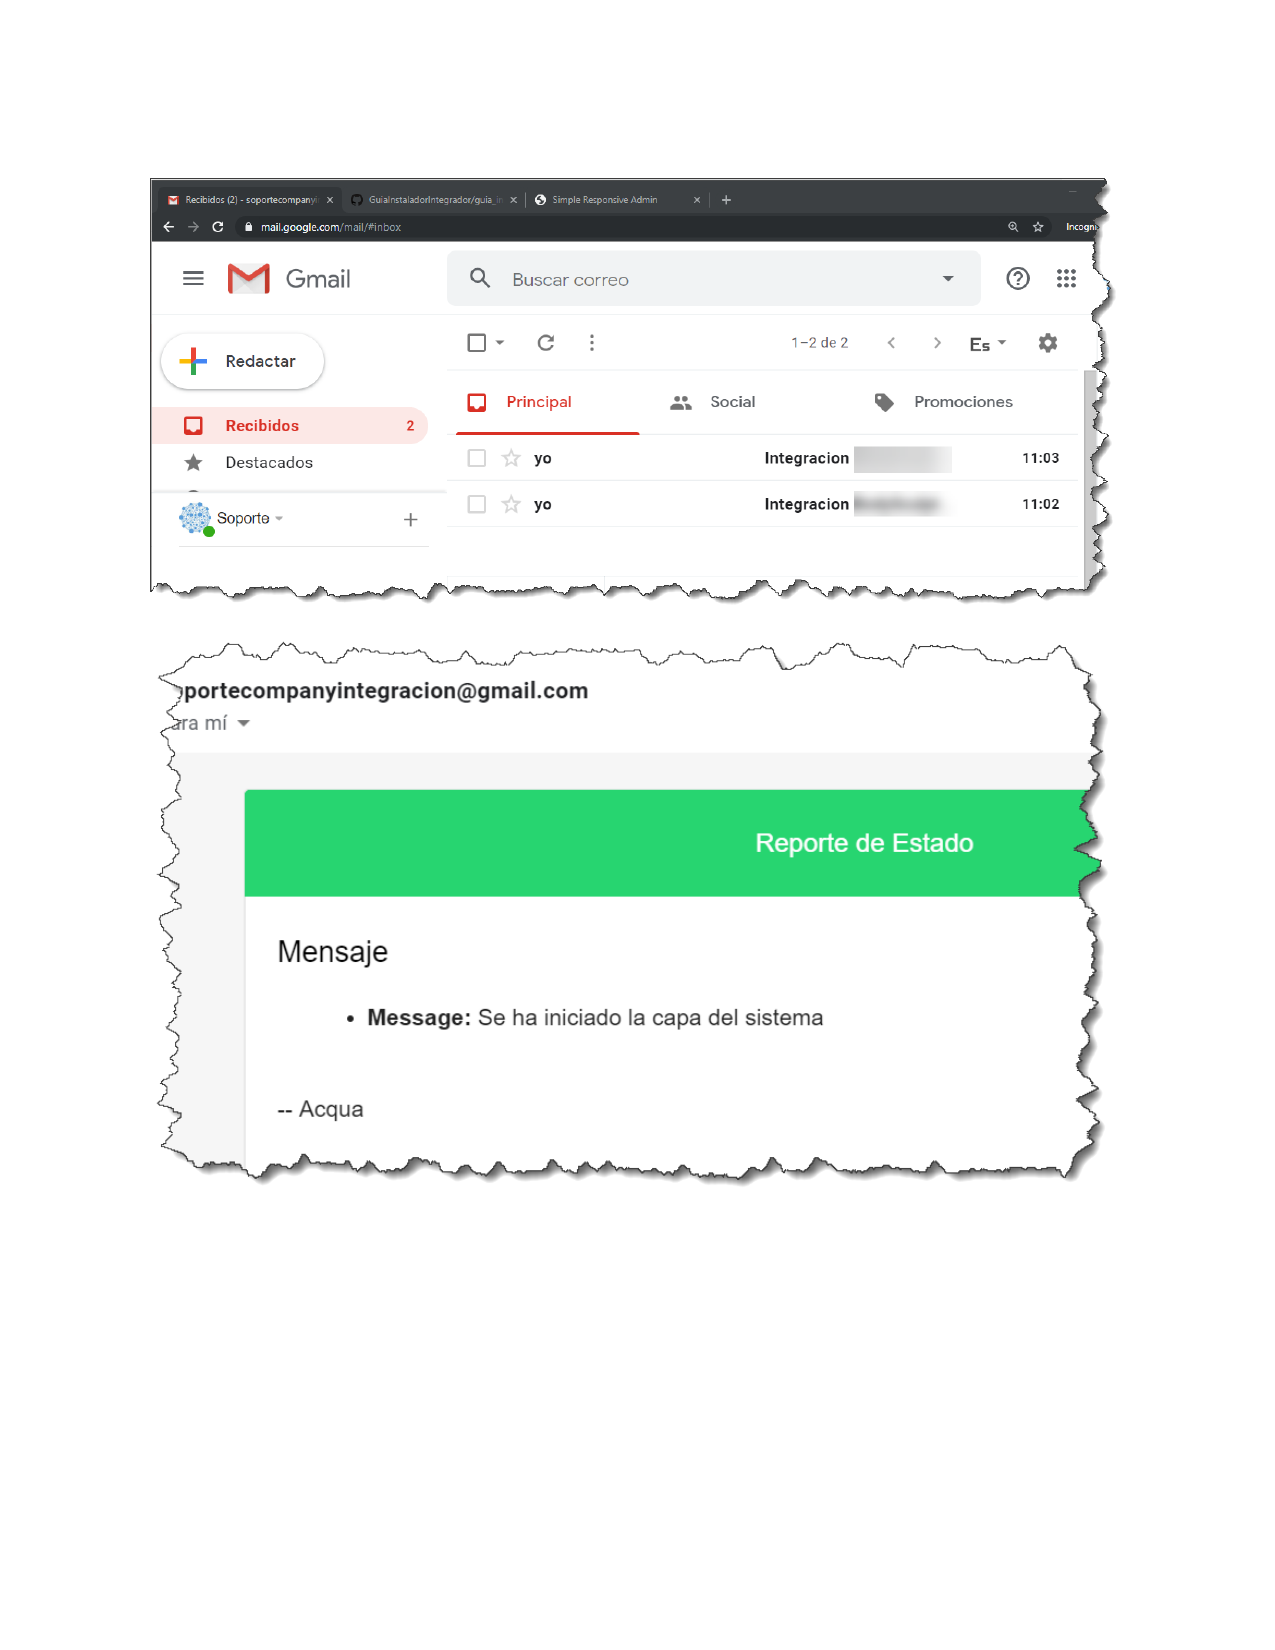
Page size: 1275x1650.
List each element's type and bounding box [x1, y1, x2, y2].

picture [150, 178, 1125, 616]
picture [150, 634, 1125, 1204]
